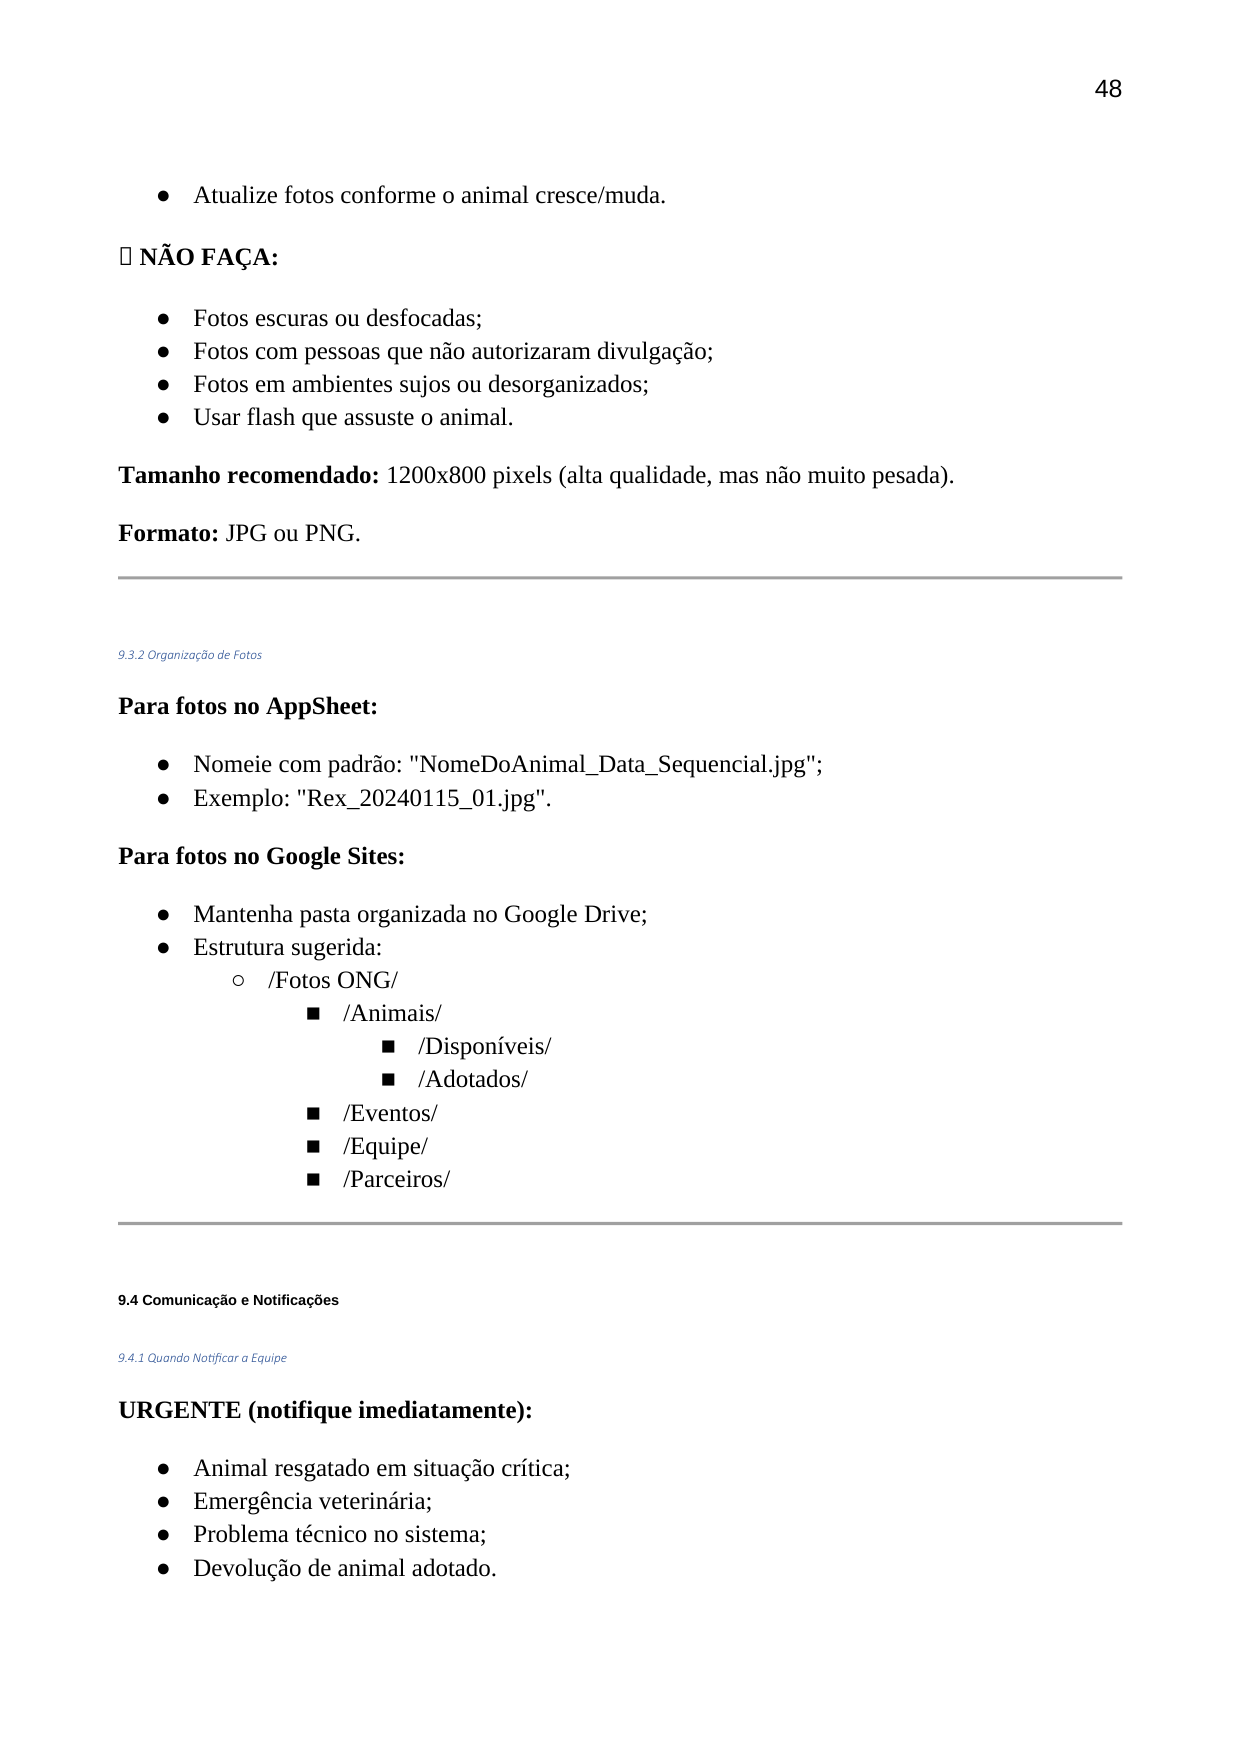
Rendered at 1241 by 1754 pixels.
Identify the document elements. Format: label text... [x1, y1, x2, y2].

list Mantenha pasta organizada no Google Drive; [156, 899, 1122, 928]
list Problema técnico no sistema; [156, 1519, 1122, 1548]
list Nomeie com padrão: "NomeDoAnimal_Data_Sequencial.jpg"; [156, 749, 1122, 778]
subtitle 9.3.2 Organização de Fotos [118, 634, 1122, 662]
text Tamanho recomendado: 1200x800 pixels (alta qualidade, mas não muito pesada). [118, 460, 1122, 489]
list Fotos com pessoas que não autorizaram divulgação; [156, 336, 1122, 365]
text NÃO FAÇA: [118, 238, 1122, 273]
list /Eventos/ [306, 1097, 1122, 1126]
list Exemplo: "Rex_20240115_01.jpg". [156, 783, 1122, 811]
subtitle 9.4.1 Quando Notificar a Equipe [118, 1338, 1122, 1366]
list /Adotados/ [381, 1064, 1122, 1093]
list Animal resgatado em situação crítica; [156, 1453, 1122, 1482]
list Emergência veterinária; [156, 1486, 1122, 1515]
text Para fotos no AppSheet: [118, 691, 1122, 720]
list /Fotos ONG/ [231, 965, 1122, 994]
list Fotos escuras ou desfocadas; [156, 303, 1122, 332]
list /Equipe/ [306, 1131, 1122, 1159]
text Para fotos no Google Sites: [118, 841, 1122, 869]
subtitle 9.4 Comunicação e Notificações [118, 1280, 1122, 1309]
text URGENTE (notifique imediatamente): [118, 1395, 1122, 1424]
list Usar flash que assuste o animal. [156, 402, 1122, 431]
list Fotos em ambientes sujos ou desorganizados; [156, 369, 1122, 398]
list Atualize fotos conforme o animal cresce/muda. [156, 180, 1122, 209]
list /Animais/ [306, 998, 1122, 1027]
list /Parceiros/ [306, 1164, 1122, 1193]
list Estrutura sugerida: [156, 932, 1122, 961]
list /Disponíveis/ [381, 1031, 1122, 1060]
list Devolução de animal adotado. [156, 1552, 1122, 1581]
text Formato: JPG ou PNG. [118, 518, 1122, 547]
